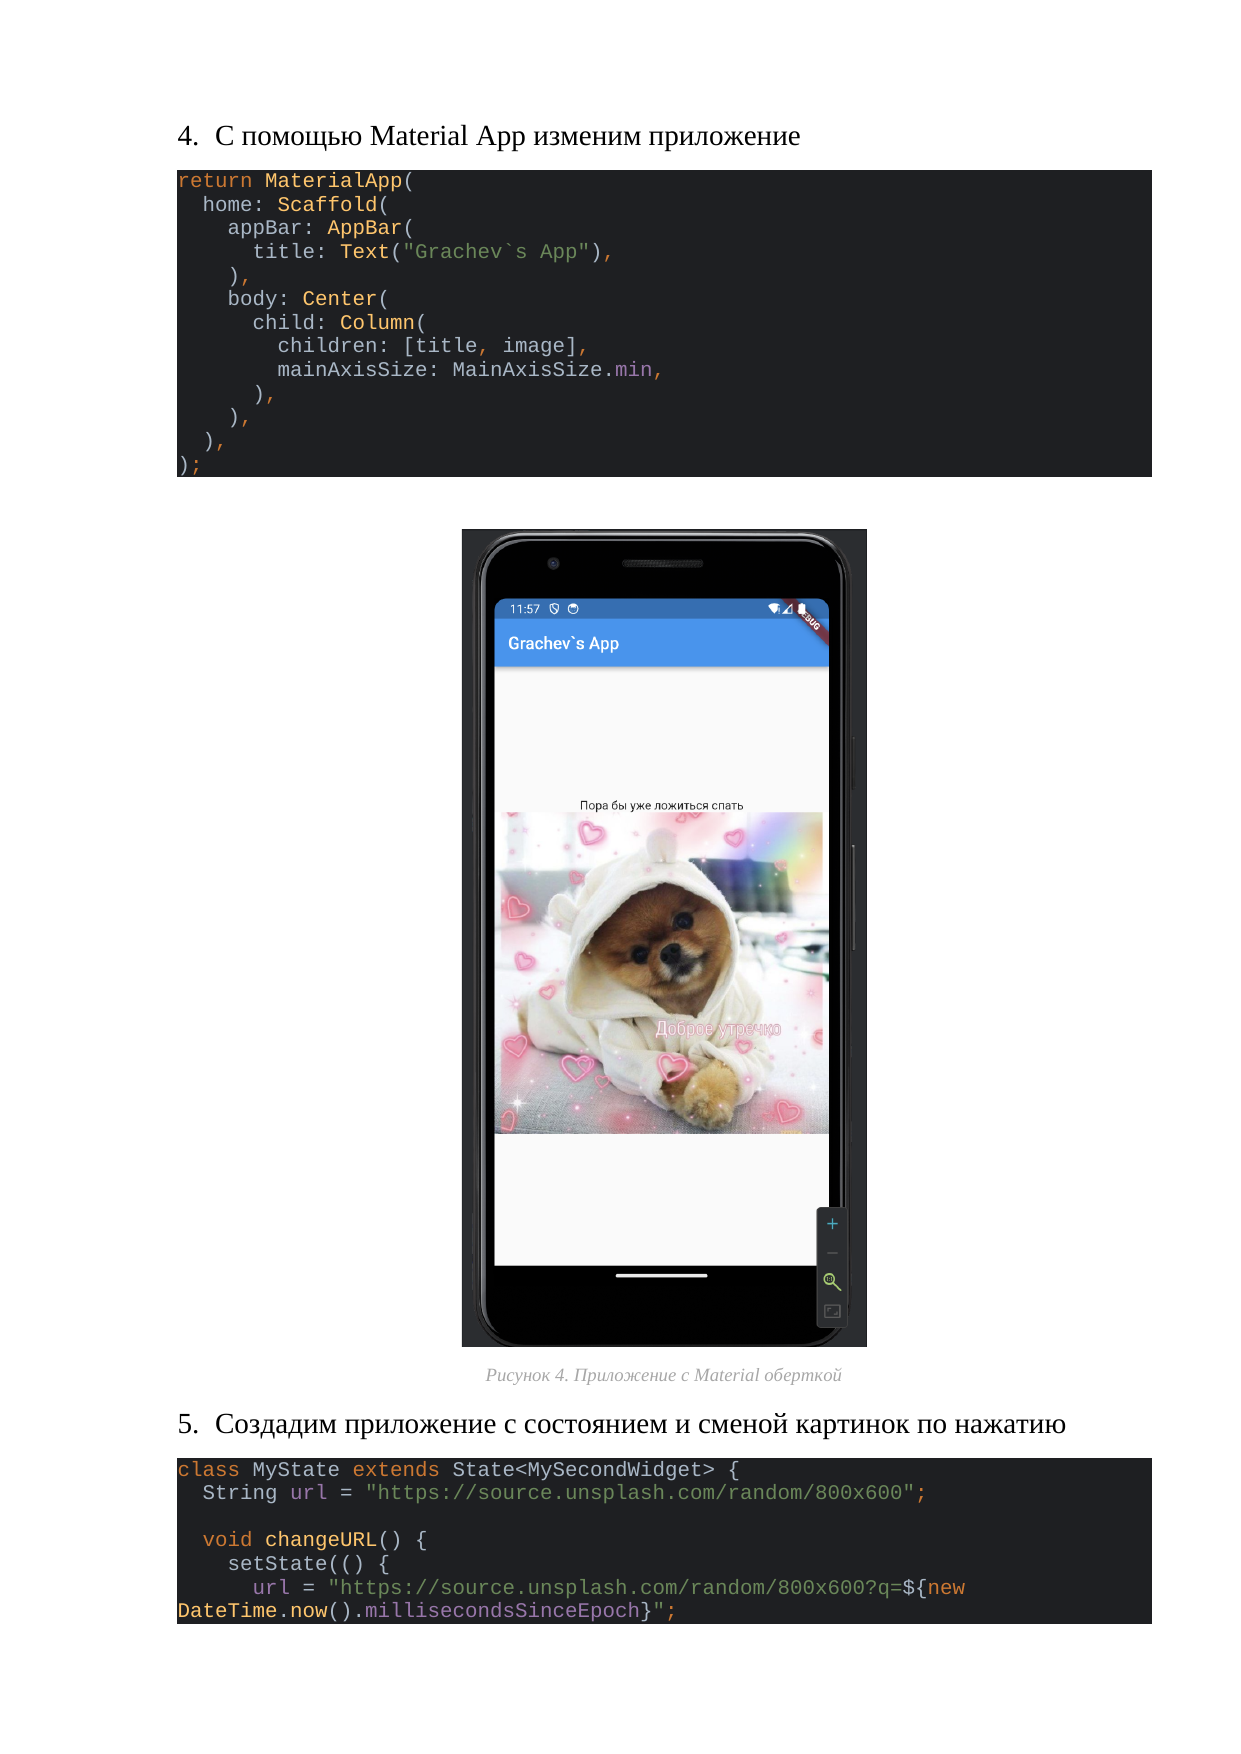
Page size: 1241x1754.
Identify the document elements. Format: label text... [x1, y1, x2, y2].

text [177, 1458, 1152, 1624]
list Создадим приложение с состоянием и сменой картинок по нажатию [177, 1407, 1152, 1440]
text Рисунок 4. Приложение с Material оберткой [177, 1364, 1152, 1386]
list С помощью Material App изменим приложение [177, 118, 1152, 152]
text return MaterialApp( home: Scaffold( appBar: AppBar( title: Text("Grachev`s App"), ), body: Center( child: Column( children: [title, image], mainAxisSize: MainAxisSize.min, ), ), ), ); [177, 170, 1152, 477]
picture [461, 529, 867, 1347]
